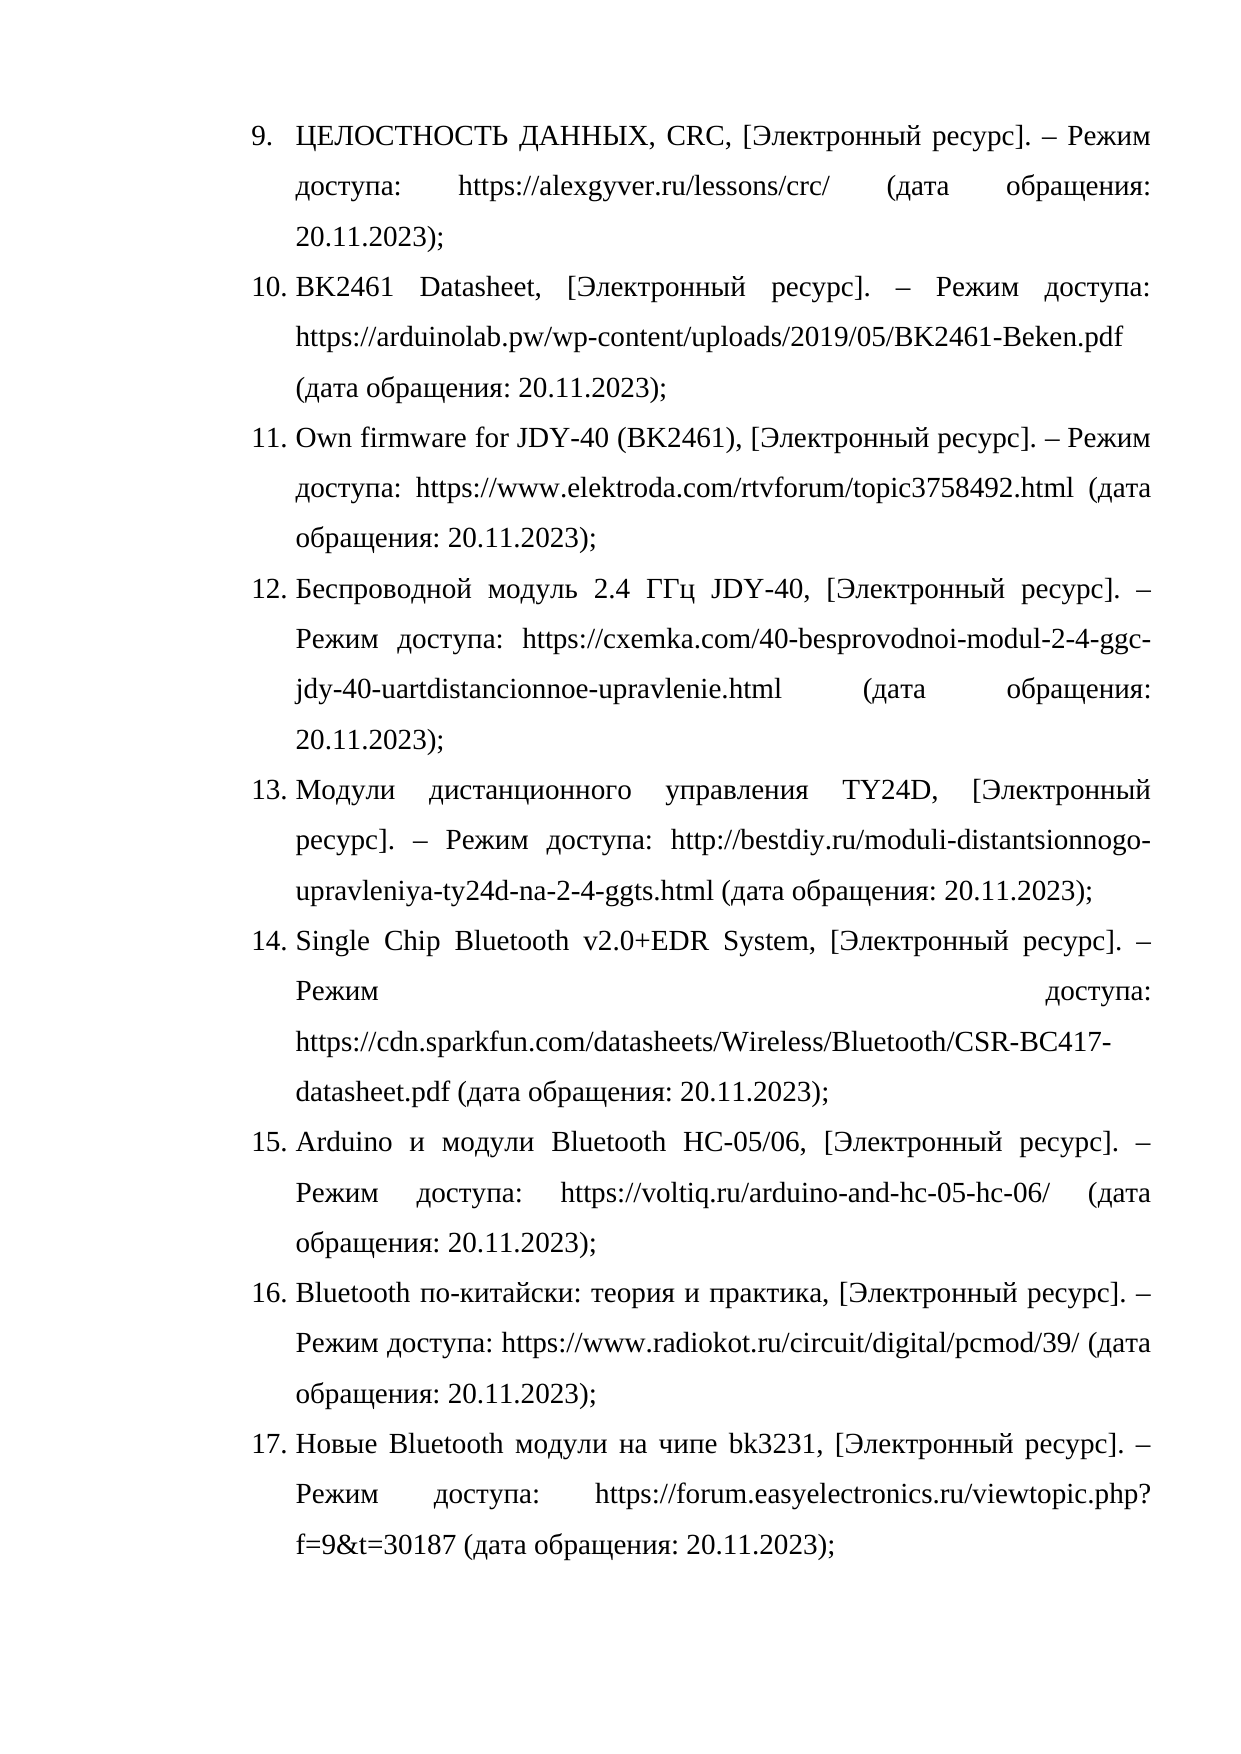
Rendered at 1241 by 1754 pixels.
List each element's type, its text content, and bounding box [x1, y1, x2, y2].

list Single Chip Bluetooth v2.0+EDR System, [Электронный ресурс]. – Режим доступа: https://cdn.sparkfun.com/datasheets/Wireless/Bluetooth/CSR-BC417-datasheet.pdf (дата обращения: 20.11.2023); [251, 923, 1152, 1108]
list BK2461 Datasheet, [Электронный ресурс]. – Режим доступа: https://arduinolab.pw/wp-content/uploads/2019/05/BK2461-Beken.pdf (дата обращения: 20.11.2023); [251, 269, 1152, 403]
list Bluetooth по-китайски: теория и практика, [Электронный ресурс]. – Режим доступа: https://www.radiokot.ru/circuit/digital/pcmod/39/ (дата обращения: 20.11.2023); [251, 1275, 1152, 1409]
list ЦЕЛОСТНОСТЬ ДАННЫХ, CRC, [Электронный ресурс]. – Режим доступа: https://alexgyver.ru/lessons/crc/ (дата обращения: 20.11.2023); [251, 118, 1152, 252]
list Беспроводной модуль 2.4 ГГц JDY-40, [Электронный ресурс]. – Режим доступа: https://cxemka.com/40-besprovodnoi-modul-2-4-ggc-jdy-40-uartdistancionnoe-upravlenie.html (дата обращения: 20.11.2023); [251, 571, 1152, 755]
list Новые Bluetooth модули на чипе bk3231, [Электронный ресурс]. – Режим доступа: https://forum.easyelectronics.ru/viewtopic.php?f=9&t=30187 (дата обращения: 20.11.2023); [251, 1426, 1152, 1560]
list Own firmware for JDY-40 (BK2461), [Электронный ресурс]. – Режим доступа: https://www.elektroda.com/rtvforum/topic3758492.html (дата обращения: 20.11.2023); [251, 420, 1152, 554]
list Arduino и модули Bluetooth HC-05/06, [Электронный ресурс]. – Режим доступа: https://voltiq.ru/arduino-and-hc-05-hc-06/ (дата обращения: 20.11.2023); [251, 1124, 1152, 1258]
list Модули дистанционного управления TY24D, [Электронный ресурс]. – Режим доступа: http://bestdiy.ru/moduli-distantsionnogo-upravleniya-ty24d-na-2-4-ggts.html (дата обращения: 20.11.2023); [251, 772, 1152, 906]
